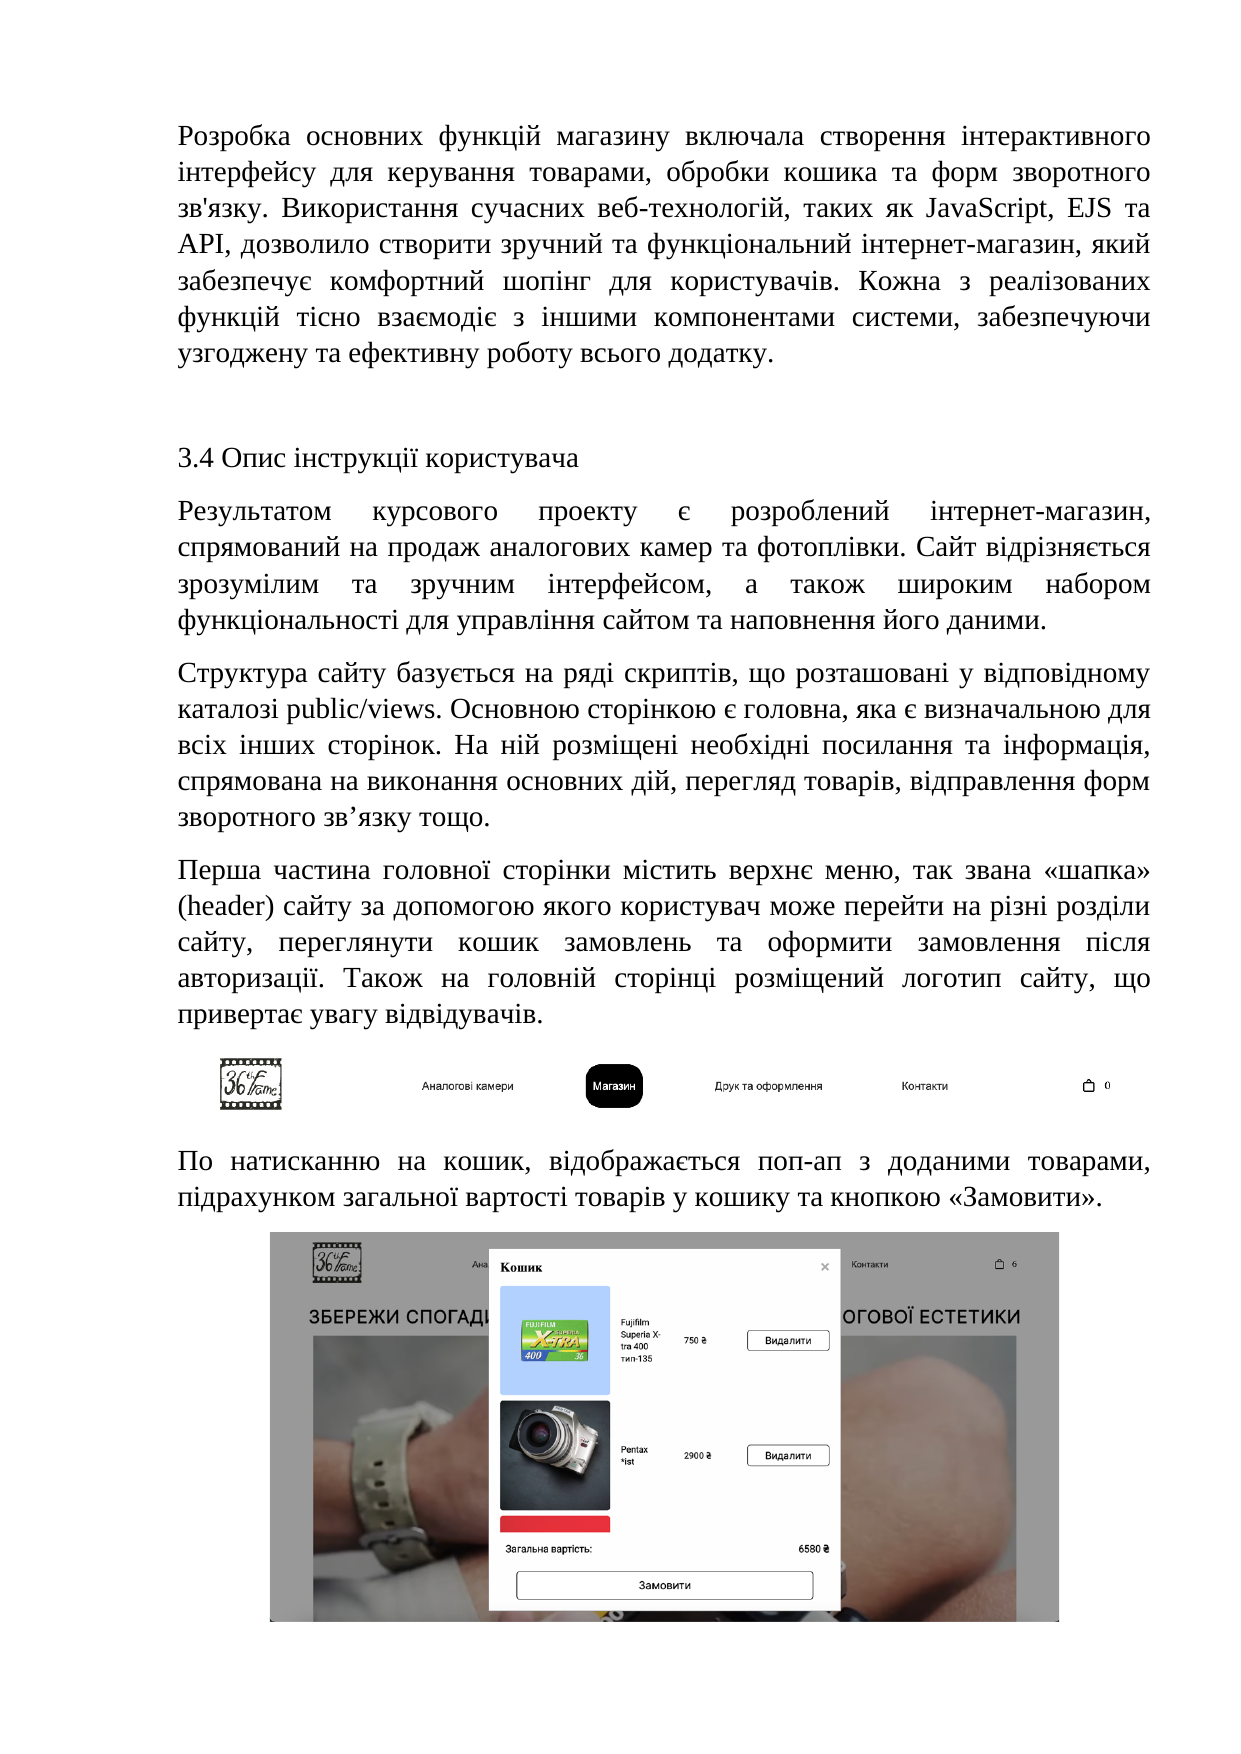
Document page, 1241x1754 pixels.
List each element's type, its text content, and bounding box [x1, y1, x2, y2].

picture [177, 1049, 1152, 1125]
text Розробка основних функцій магазину включала створення інтерактивного інтерфейсу для керування товарами, обробки кошика та форм зворотного зв'язку. Використання сучасних веб-технологій, таких як JavaScript, EJS та API, дозволило створити зручний та функціональний інтернет-магазин, який забезпечує комфортний шопінг для користувачів. Кожна з реалізованих функцій тісно взаємодіє з іншими компонентами системи, забезпечуючи узгоджену та ефективну роботу всього додатку. [177, 118, 1152, 368]
text По натисканню на кошик, відображається поп-ап з доданими товарами, підрахунком загальної вартості товарів у кошику та кнопкою «Замовити». [177, 1143, 1152, 1213]
text Перша частина головної сторінки містить верхнє меню, так звана «шапка» (header) сайту за допомогою якого користувач може перейти на різні розділи сайту, переглянути кошик замовлень та оформити замовлення після авторизації. Також на головній сторінці розміщений логотип сайту, що привертає увагу відвідувачів. [177, 852, 1152, 1030]
text Структура сайту базується на ряді скриптів, що розташовані у відповідному каталозі public/views. Основною сторінкою є головна, яка є визначальною для всіх інших сторінок. На ній розміщені необхідні посилання та інформація, спрямована на виконання основних дій, перегляд товарів, відправлення форм зворотного зв’язку тощо. [177, 655, 1152, 833]
picture [269, 1232, 1060, 1622]
text Результатом курсового проекту є розроблений інтернет-магазин, спрямований на продаж аналогових камер та фотоплівки. Сайт відрізняється зрозумілим та зручним інтерфейсом, а також широким набором функціональності для управління сайтом та наповнення його даними. [177, 493, 1152, 635]
text 3.4 Опис інструкції користувача [177, 441, 1152, 474]
